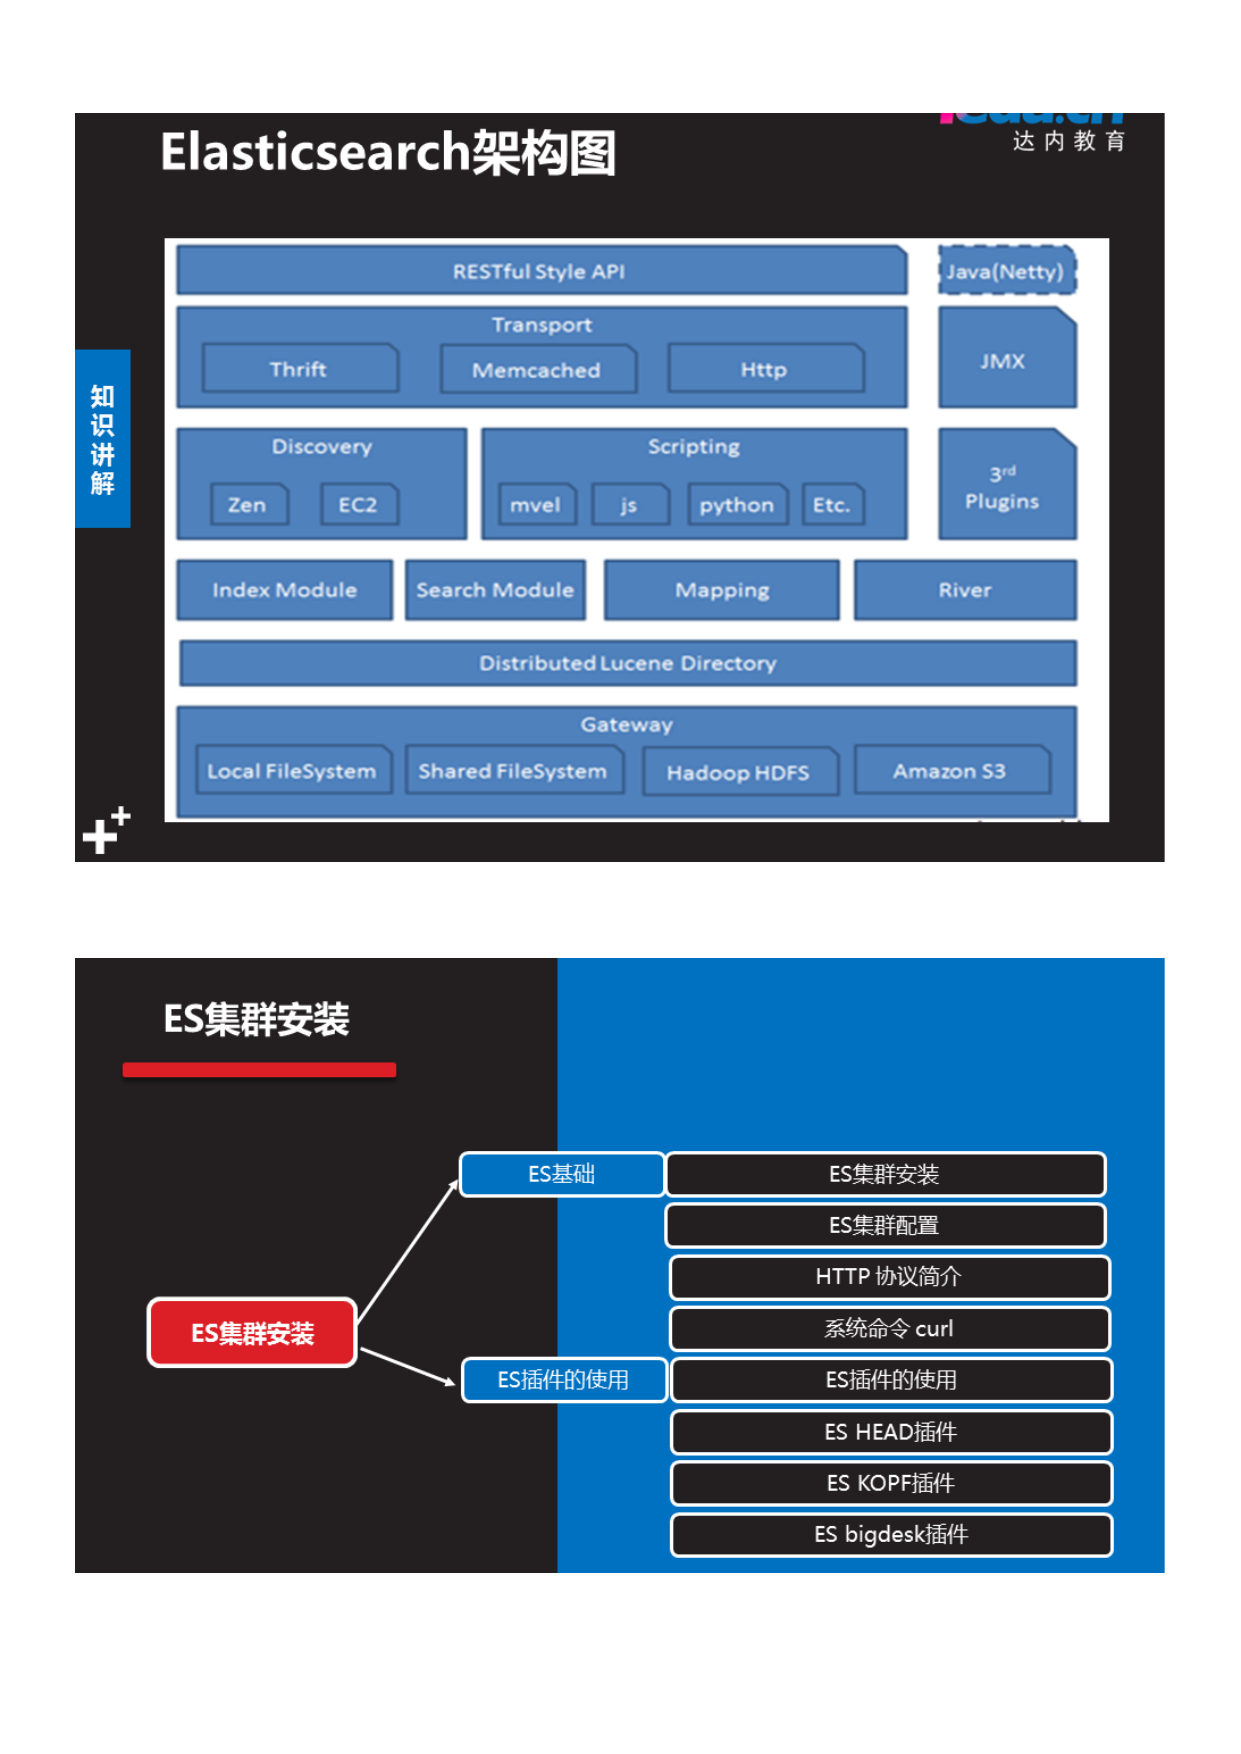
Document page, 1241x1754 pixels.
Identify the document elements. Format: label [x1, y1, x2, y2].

picture [75, 113, 1165, 862]
picture [75, 958, 1165, 1573]
